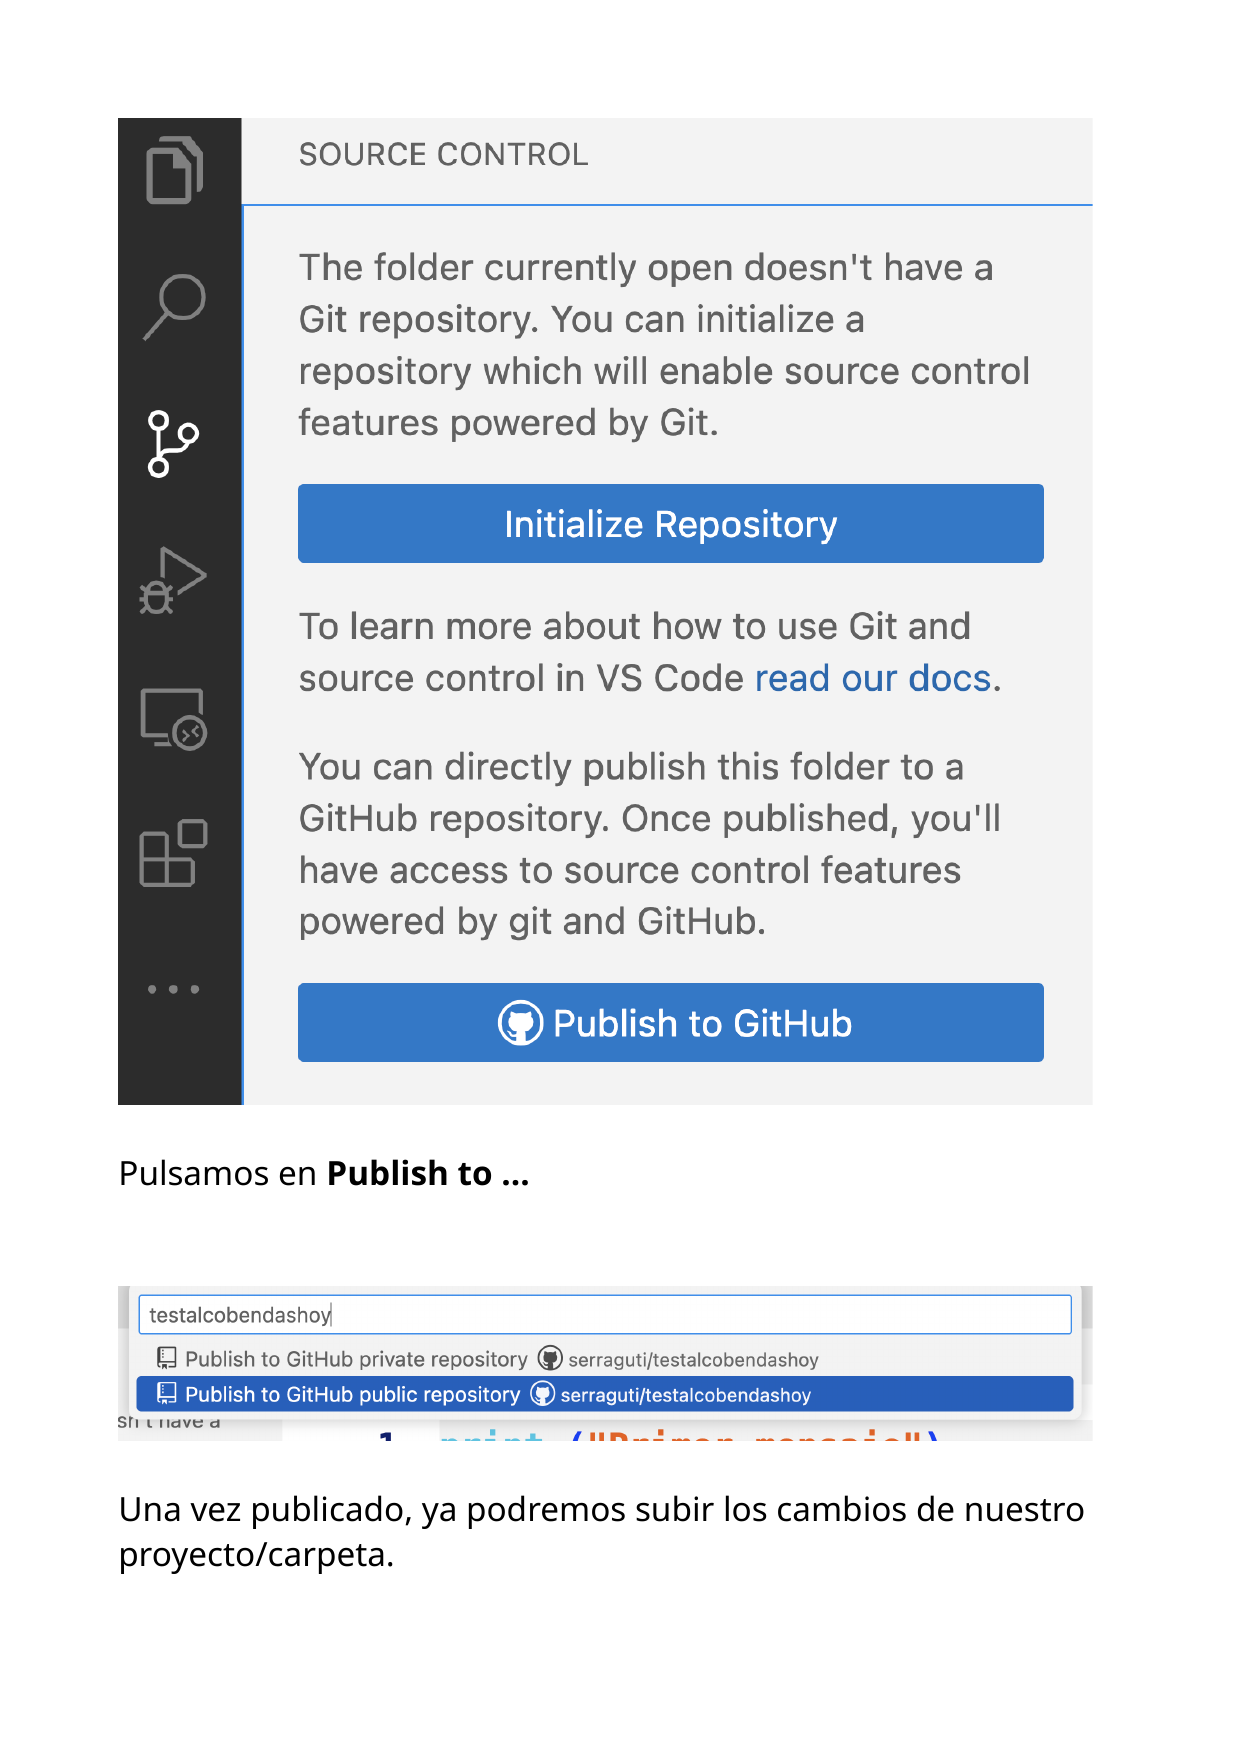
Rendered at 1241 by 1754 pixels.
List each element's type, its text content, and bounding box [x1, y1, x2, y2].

picture [118, 118, 1093, 1105]
text Una vez publicado, ya podremos subir los cambios de nuestro proyecto/carpeta. [118, 1486, 1122, 1577]
text Pulsamos en Publish to … [118, 1150, 1122, 1195]
picture [118, 1286, 1093, 1441]
